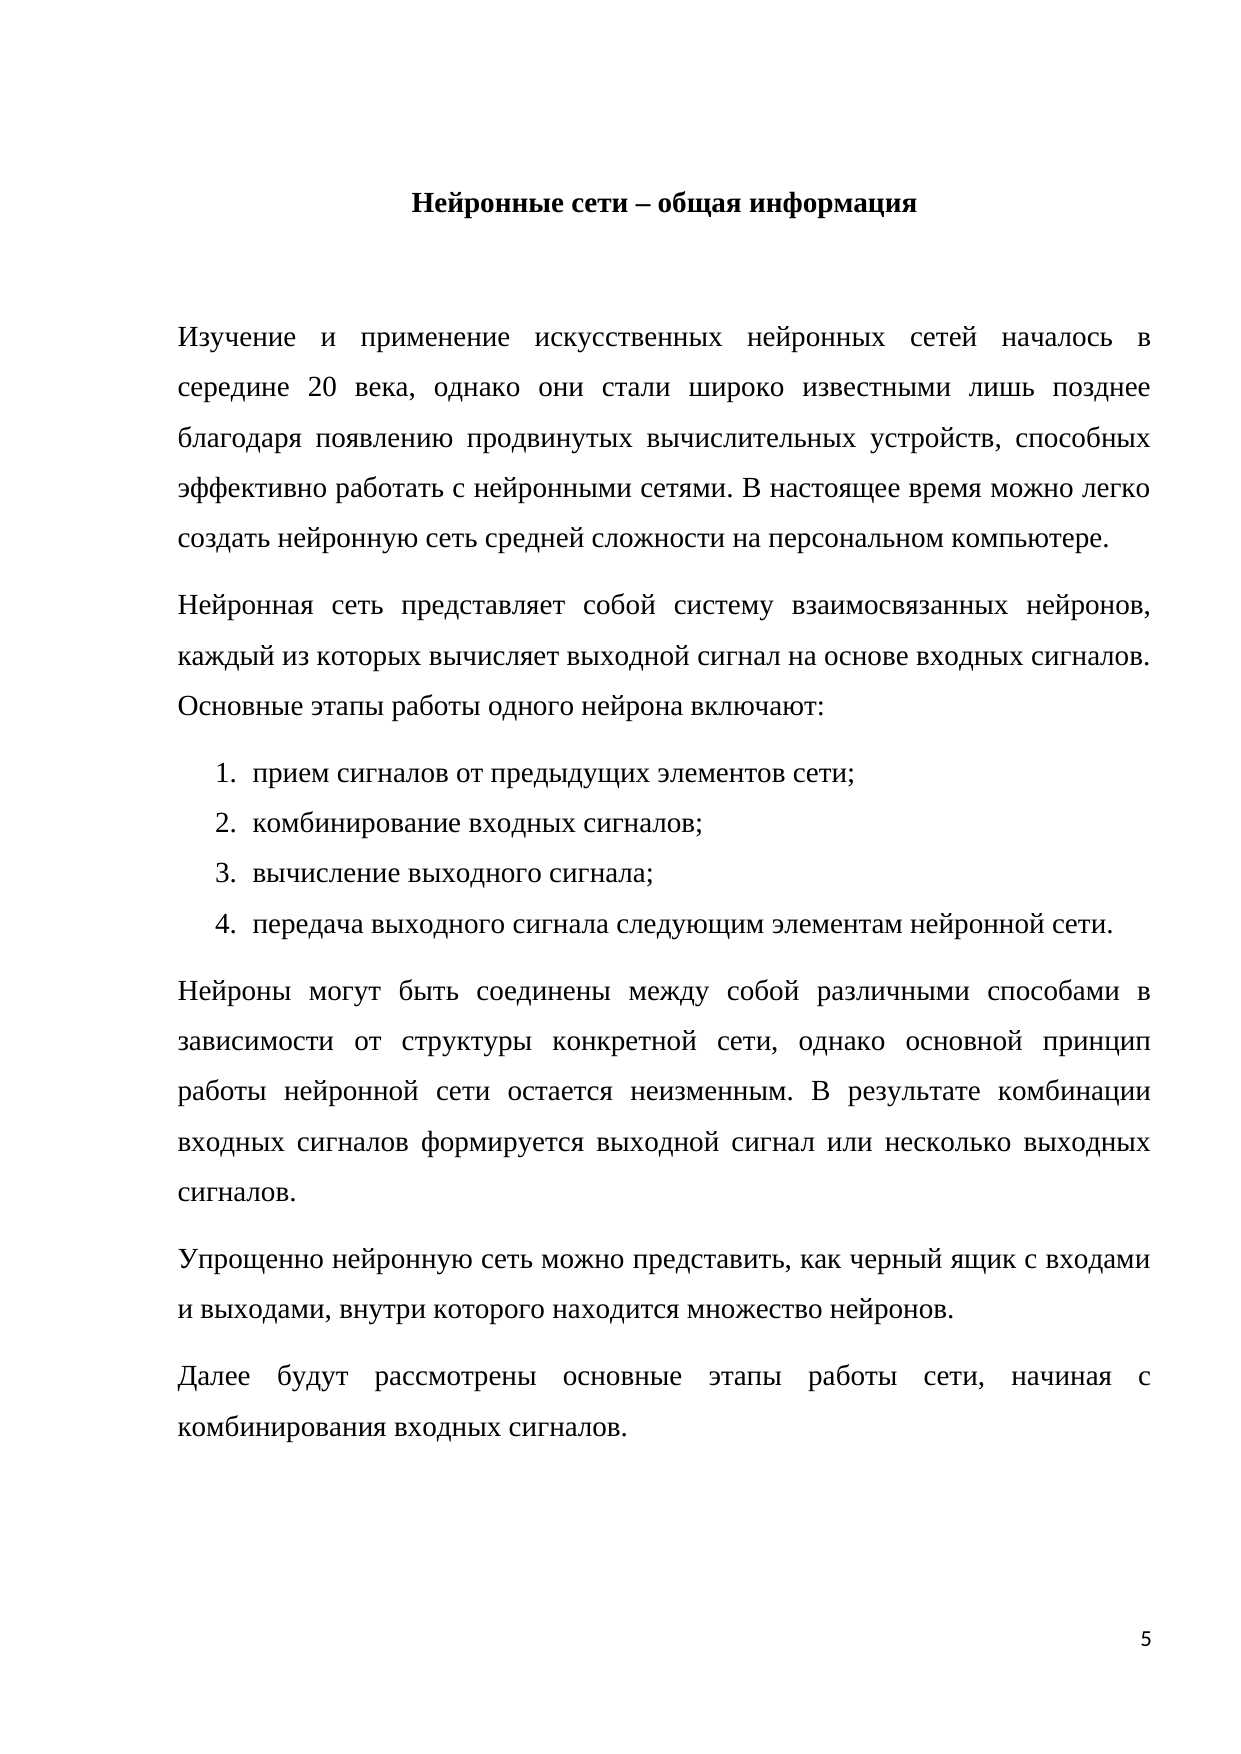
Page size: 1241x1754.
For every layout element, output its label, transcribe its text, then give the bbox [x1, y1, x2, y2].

text Изучение и применение искусственных нейронных сетей началось в середине 20 века, однако они стали широко известными лишь позднее благодаря появлению продвинутых вычислительных устройств, способных эффективно работать с нейронными сетями. В настоящее время можно легко создать нейронную сеть средней сложности на персональном компьютере. [177, 319, 1152, 554]
text Нейроны могут быть соединены между собой различными способами в зависимости от структуры конкретной сети, однако основной принцип работы нейронной сети остается неизменным. В результате комбинации входных сигналов формируется выходной сигнал или несколько выходных сигналов. [177, 973, 1152, 1208]
list вычисление выходного сигнала; [215, 856, 1152, 889]
text Далее будут рассмотрены основные этапы работы сети, начиная с комбинирования входных сигналов. [177, 1358, 1152, 1442]
list прием сигналов от предыдущих элементов сети; [215, 755, 1152, 788]
text Упрощенно нейронную сеть можно представить, как черный ящик с входами и выходами, внутри которого находится множество нейронов. [177, 1241, 1152, 1325]
list передача выходного сигнала следующим элементам нейронной сети. [215, 906, 1152, 939]
text Нейронные сети – общая информация [177, 185, 1152, 219]
text Нейронная сеть представляет собой систему взаимосвязанных нейронов, каждый из которых вычисляет выходной сигнал на основе входных сигналов. Основные этапы работы одного нейрона включают: [177, 587, 1152, 721]
list комбинирование входных сигналов; [215, 805, 1152, 839]
